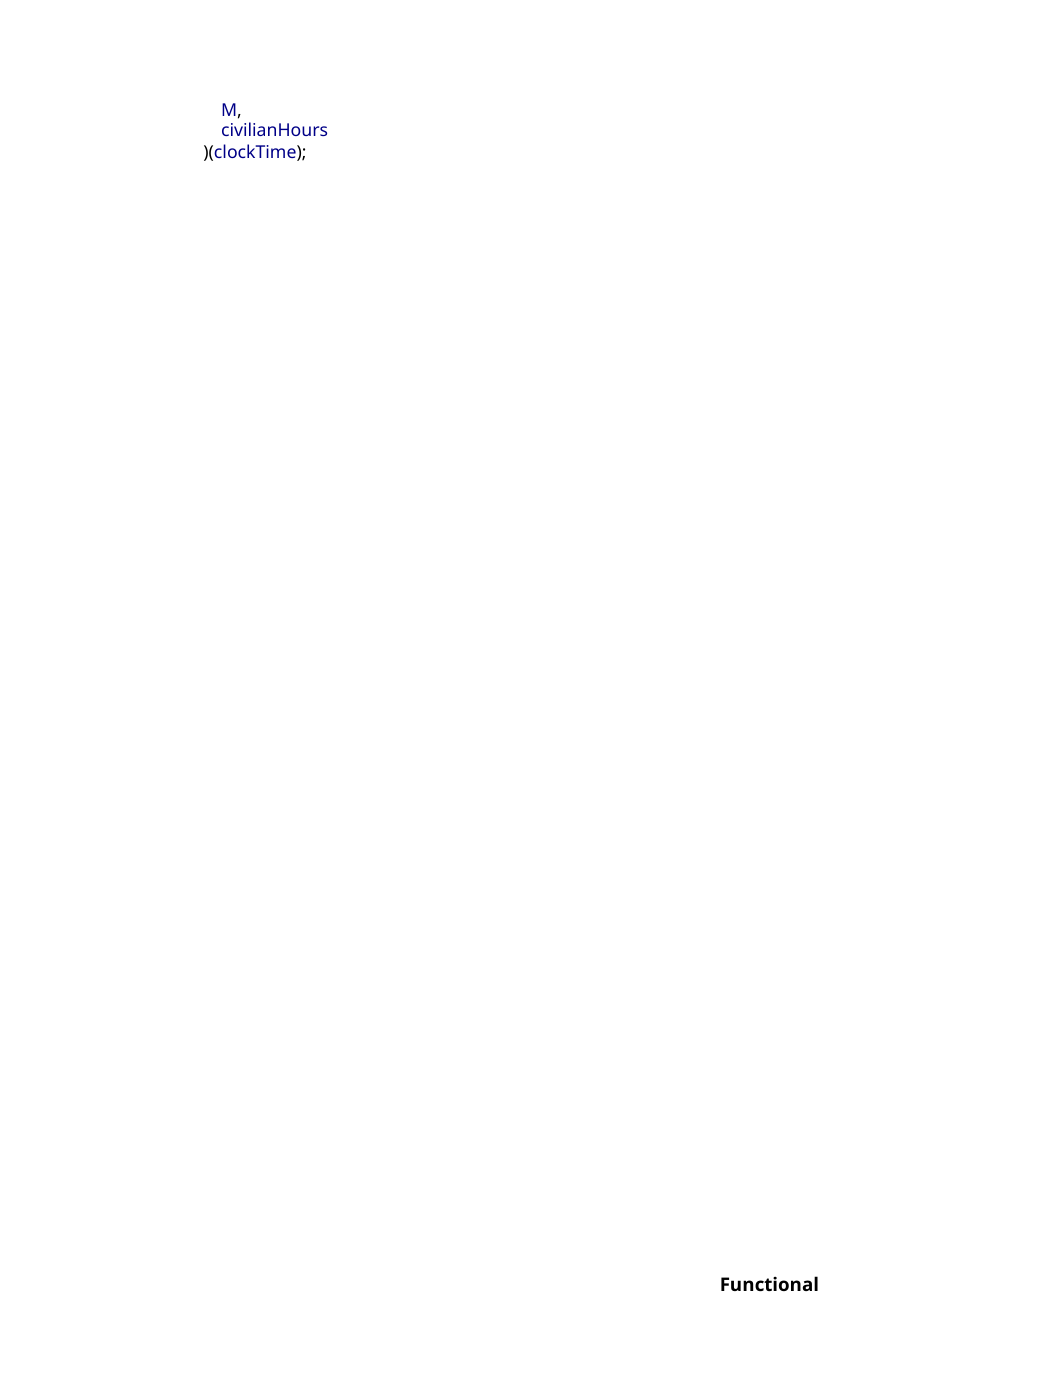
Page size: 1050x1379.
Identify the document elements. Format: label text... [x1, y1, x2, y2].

text )(clockTime); [203, 141, 987, 163]
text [221, 100, 338, 141]
